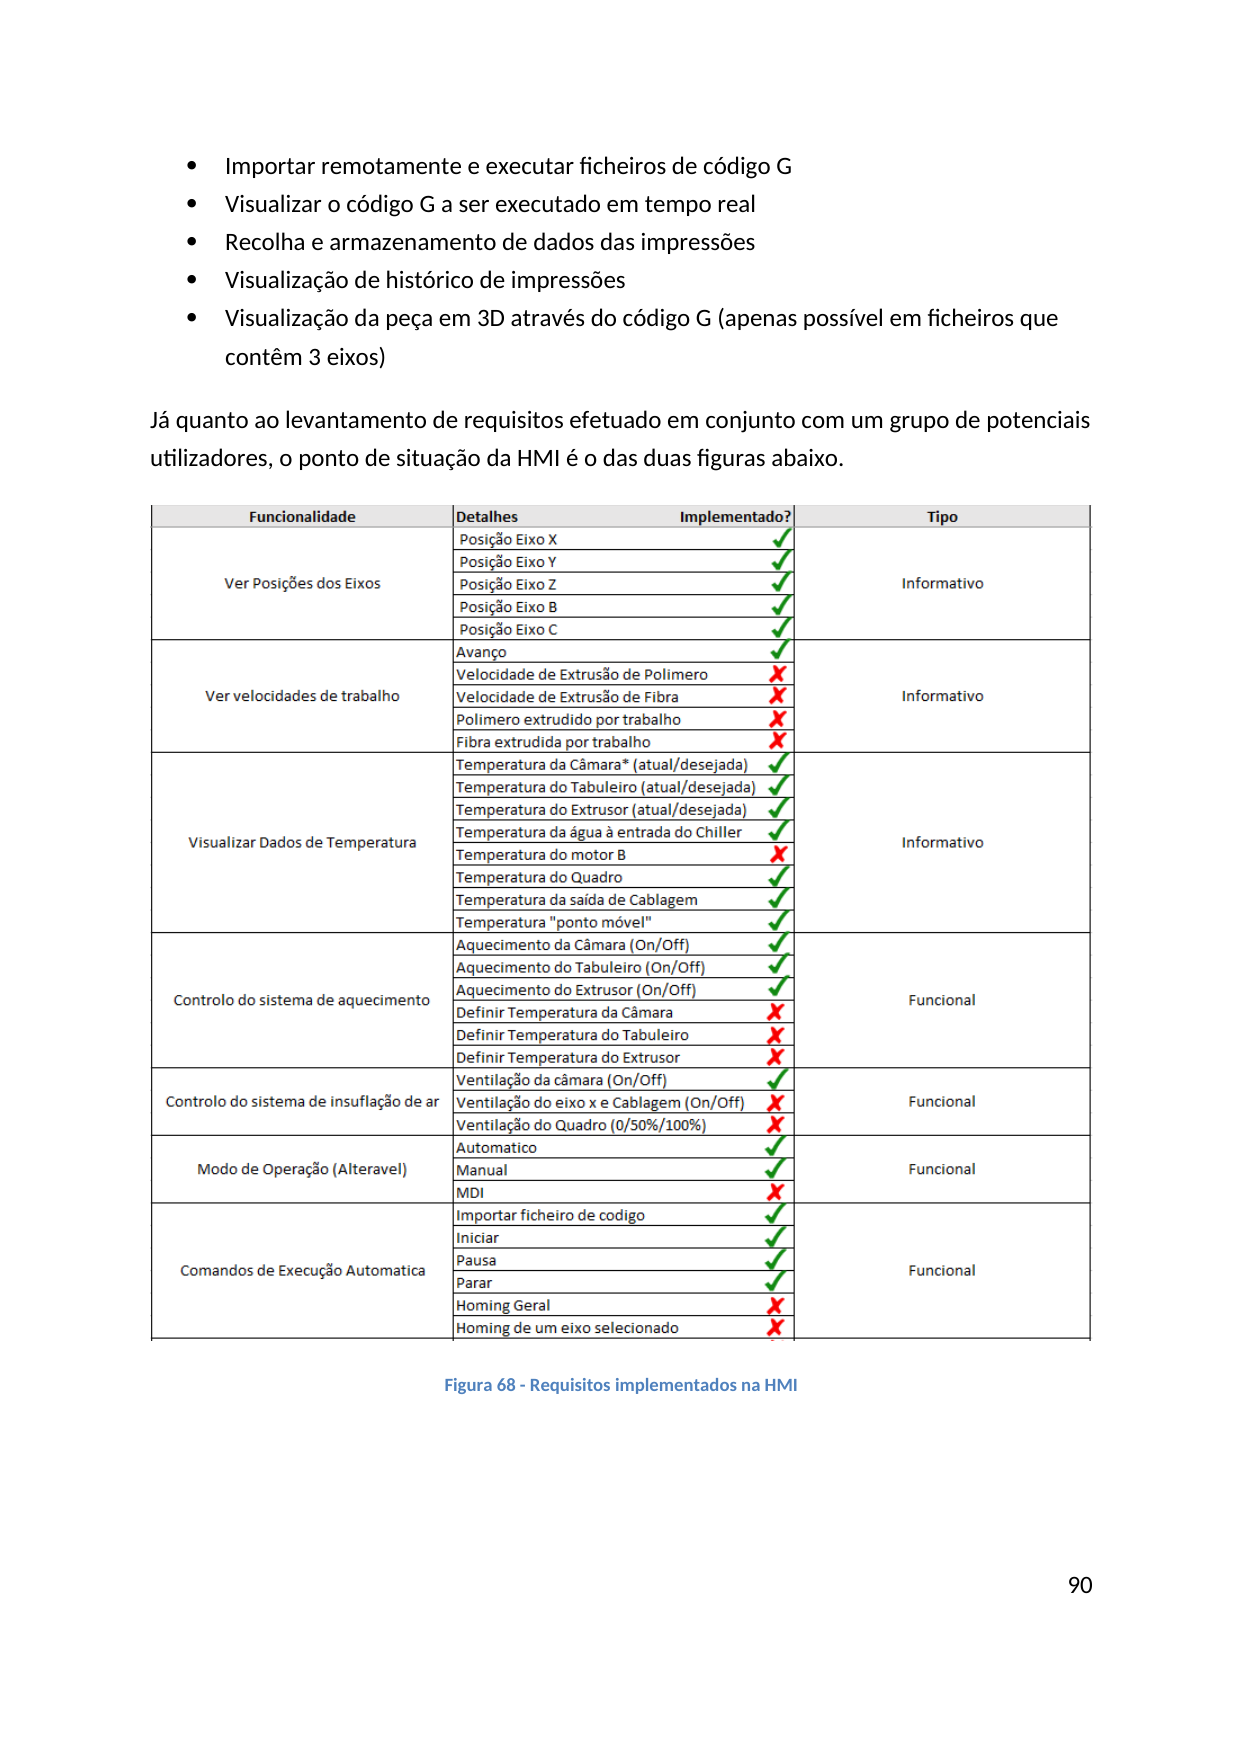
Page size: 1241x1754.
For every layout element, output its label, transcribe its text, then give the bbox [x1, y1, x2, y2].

text Figura 68 - Requisitos implementados na HMI [150, 1373, 1092, 1396]
list Recolha e armazenamento de dados das impressões [187, 226, 1092, 257]
list Visualização da peça em 3D através do código G (apenas possível em ficheiros que contêm 3 eixos) [187, 302, 1092, 371]
list Importar remotamente e executar ficheiros de código G [187, 150, 1092, 181]
picture [150, 505, 1093, 1341]
list Visualização de histórico de impressões [187, 264, 1092, 295]
text Já quanto ao levantamento de requisitos efetuado em conjunto com um grupo de potenciais utilizadores, o ponto de situação da HMI é o das duas figuras abaixo. [150, 404, 1092, 472]
list Visualizar o código G a ser executado em tempo real [187, 188, 1092, 219]
